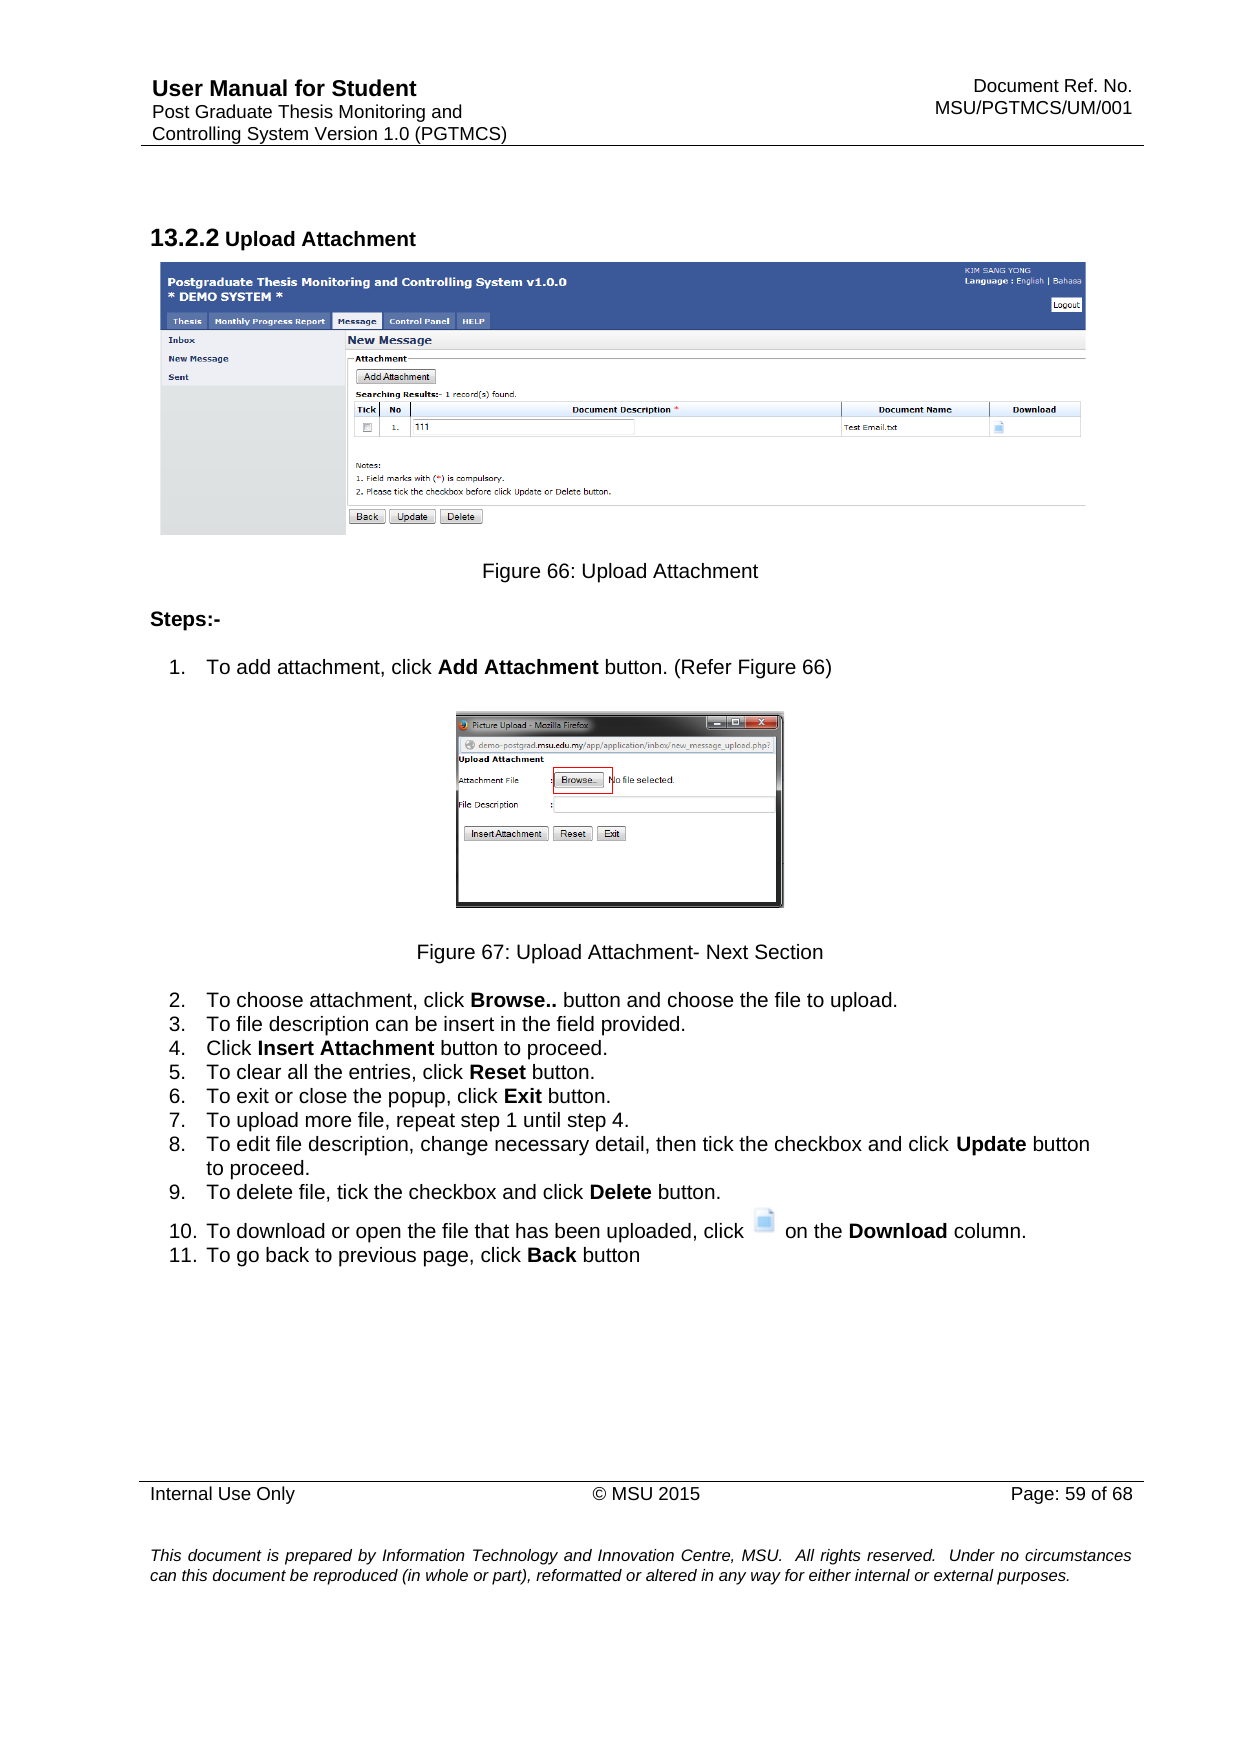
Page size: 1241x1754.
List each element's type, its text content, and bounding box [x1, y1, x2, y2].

text Figure 66: Upload Attachment [150, 558, 1090, 582]
list To download or open the file that has been uploaded, click on the Download column. [169, 1204, 1090, 1243]
list To delete file, tick the checkbox and click Delete button. [169, 1180, 1090, 1204]
list To clear all the entries, click Reset button. [169, 1060, 1090, 1084]
picture [456, 711, 785, 908]
list To choose attachment, click Browse.. button and choose the file to upload. [169, 988, 1090, 1012]
text Steps:- [150, 607, 1090, 631]
list To add attachment, click Add Attachment button. (Refer Figure 66) [169, 655, 1090, 679]
list To upload more file, repeat step 1 until step 4. [169, 1108, 1090, 1132]
picture [160, 262, 1086, 535]
text Figure 67: Upload Attachment- Next Section [150, 940, 1090, 964]
list To go back to previous page, click Back button [169, 1243, 1090, 1267]
subtitle Upload Attachment [150, 223, 1090, 252]
picture [750, 1203, 785, 1239]
list Click Insert Attachment button to proceed. [169, 1036, 1090, 1060]
list To file description can be insert in the field provided. [169, 1012, 1090, 1036]
list To exit or close the popup, click Exit button. [169, 1084, 1090, 1108]
list To edit file description, change necessary detail, then tick the checkbox and click Update button to proceed. [169, 1132, 1090, 1180]
